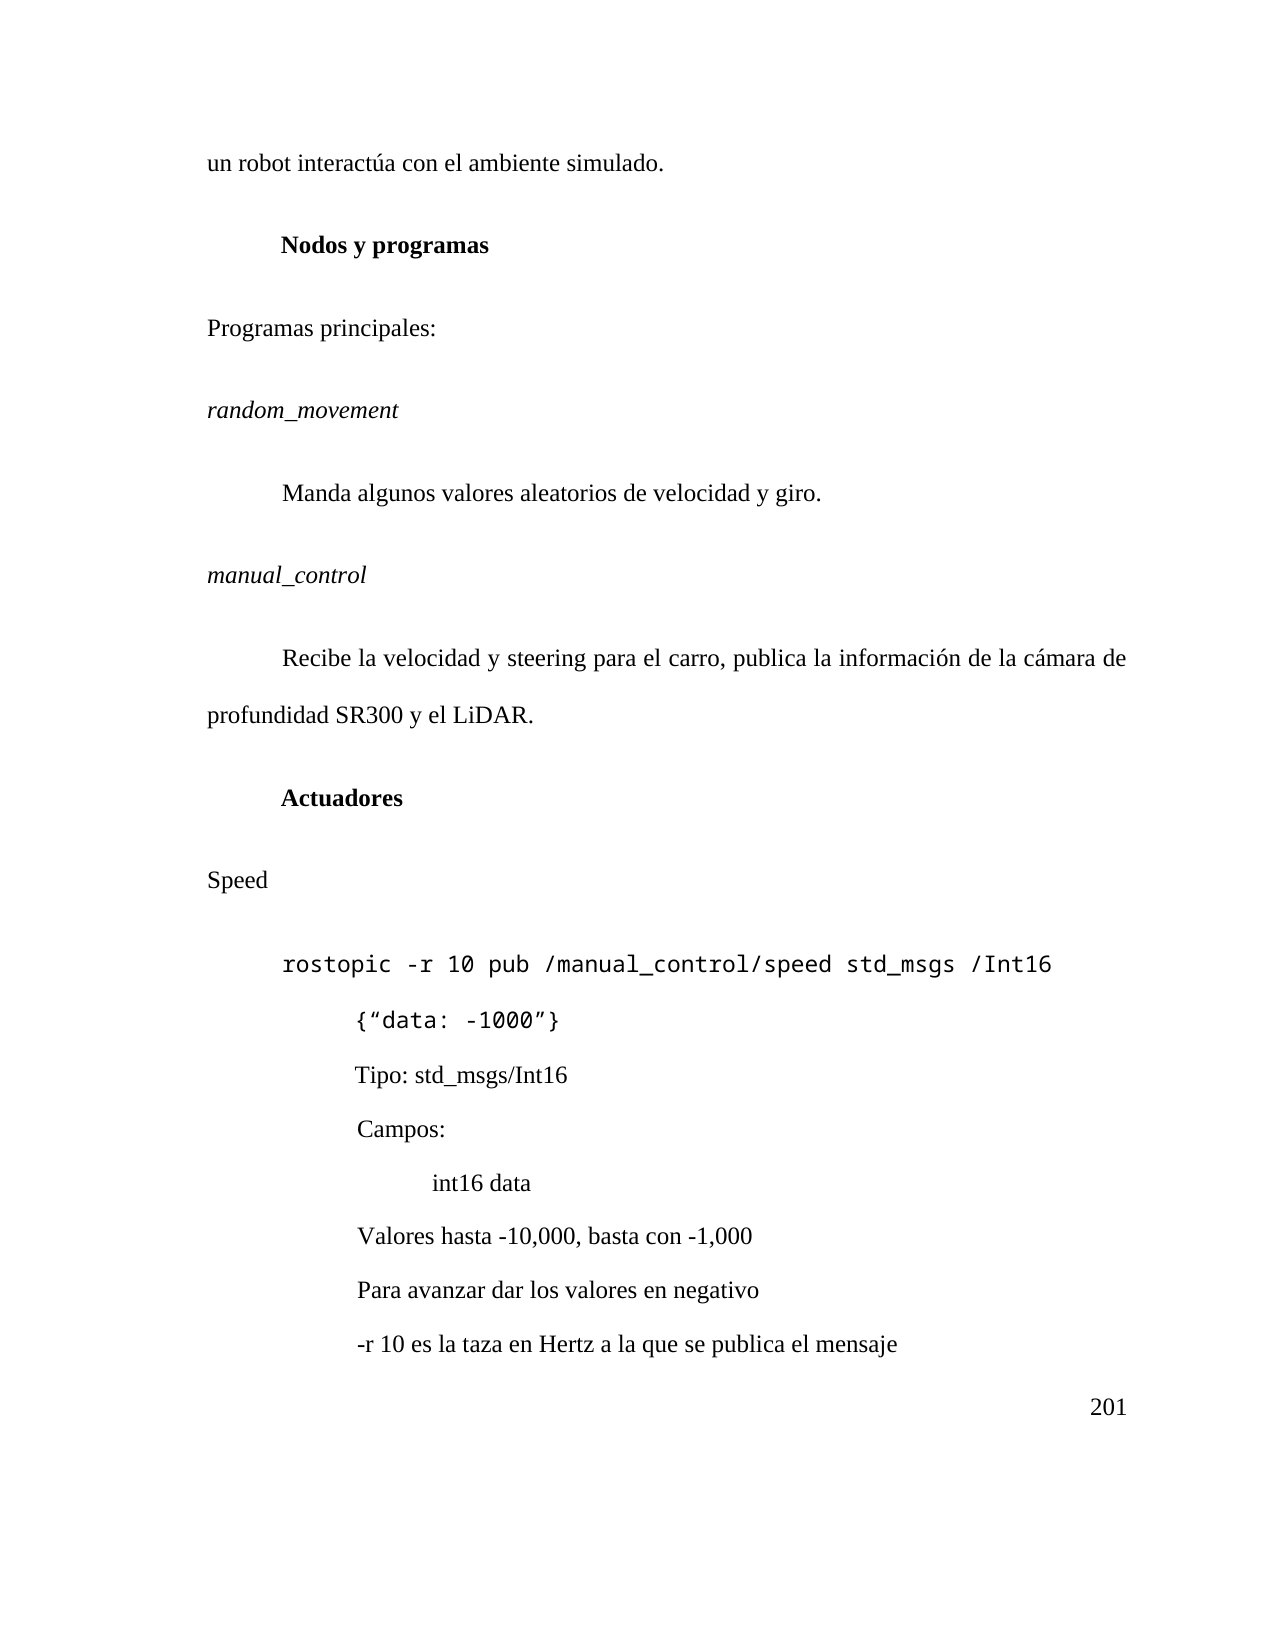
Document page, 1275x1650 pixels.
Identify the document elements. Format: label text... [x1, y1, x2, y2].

text Actuadores [207, 783, 1127, 811]
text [207, 148, 1127, 176]
text Para avanzar dar los valores en negativo [207, 1275, 1127, 1304]
text int16 data [279, 1168, 1127, 1196]
text Programas principales: [207, 313, 1127, 341]
text random_movement [207, 395, 1127, 424]
text Nodos y programas [207, 230, 1127, 259]
text {“data: -1000”} [279, 1004, 1127, 1035]
text Recibe la velocidad y steering para el carro, publica la información de la cámara de profundidad SR300 y el LiDAR. [207, 643, 1127, 729]
text Tipo: std_msgs/Int16 [279, 1060, 1127, 1089]
text -r 10 es la taza en Hertz a la que se publica el mensaje [207, 1329, 1127, 1358]
text rostopic -r 10 pub /manual_control/speed std_msgs /Int16 [207, 948, 1127, 979]
text Speed [207, 865, 1127, 894]
text Manda algunos valores aleatorios de velocidad y giro. [207, 478, 1127, 506]
text manual_control [207, 560, 1127, 589]
text Valores hasta -10,000, basta con -1,000 [207, 1221, 1127, 1250]
text Campos: [279, 1114, 1127, 1143]
